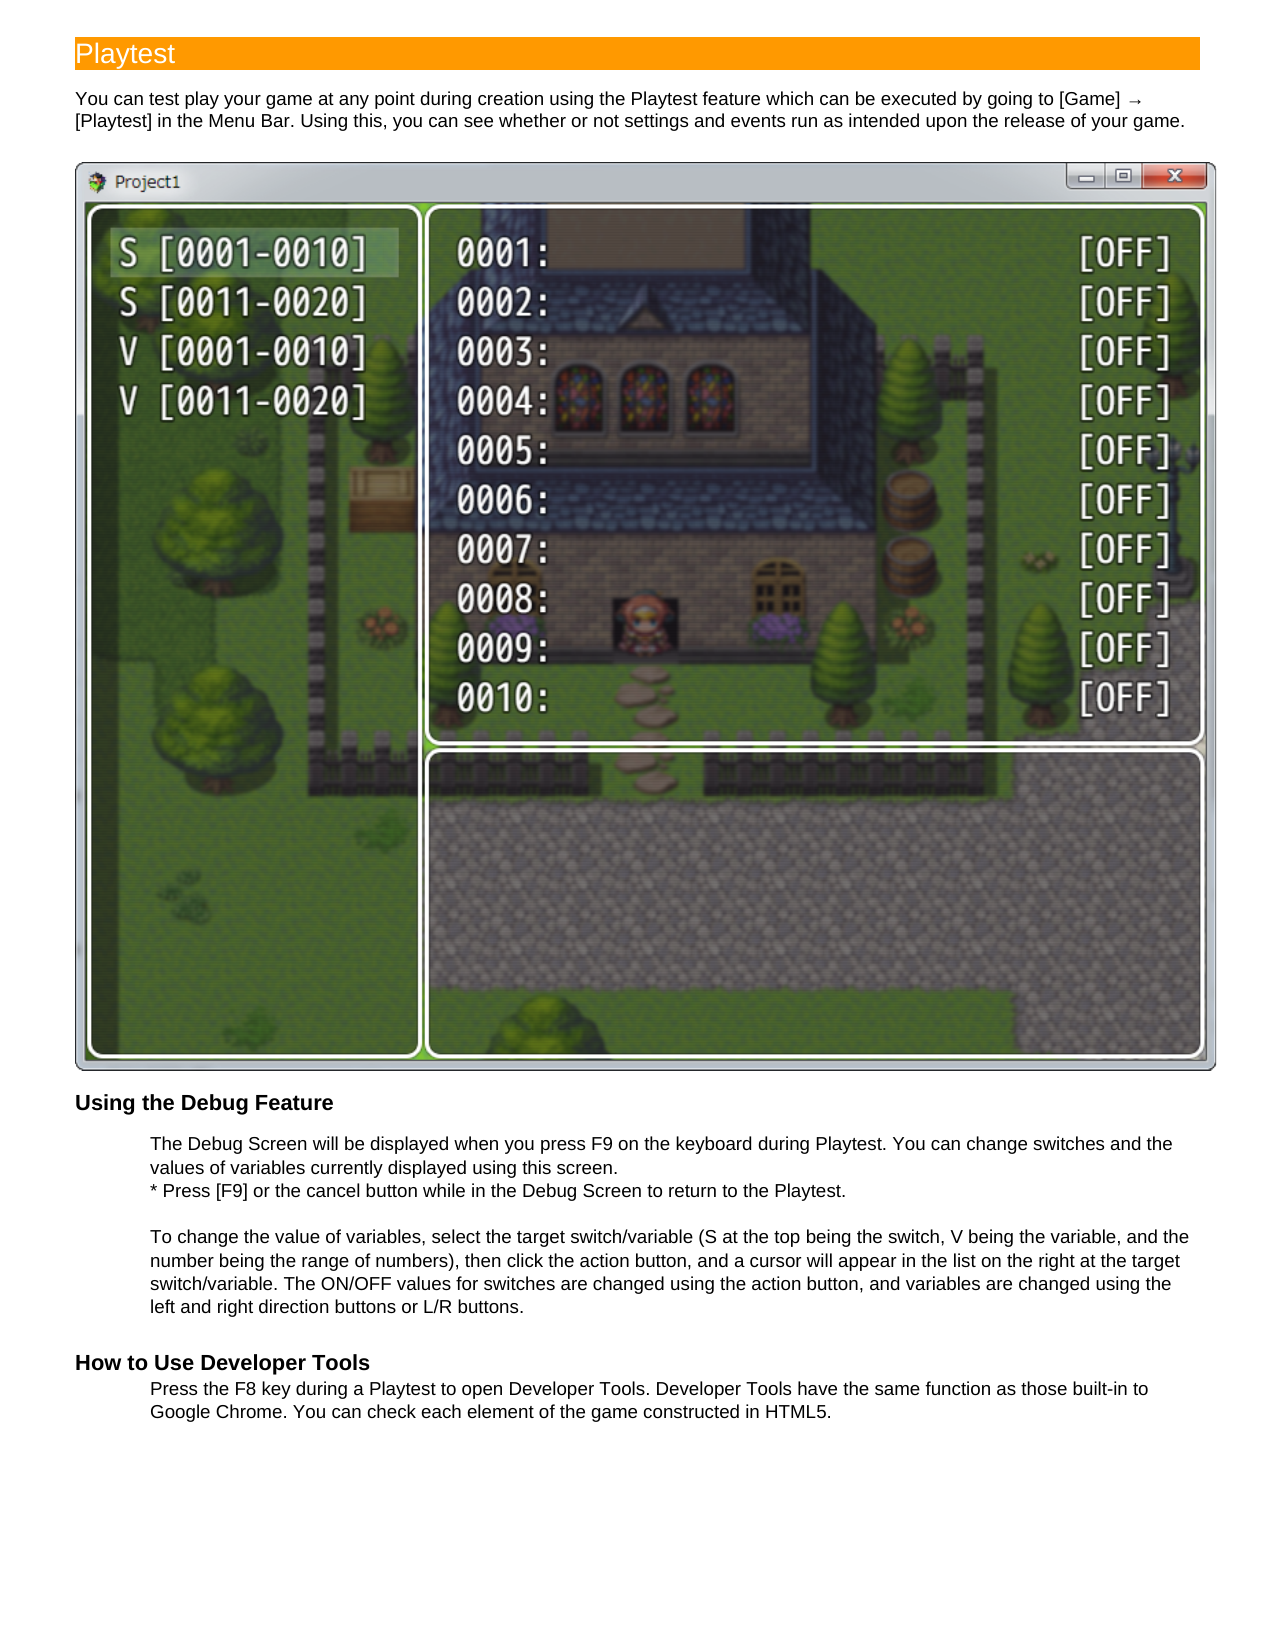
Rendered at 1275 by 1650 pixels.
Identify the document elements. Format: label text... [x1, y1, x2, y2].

text How to Use Developer Tools [75, 1350, 1200, 1376]
text The Debug Screen will be displayed when you press F9 on the keyboard during Playtest. You can change switches and the values of variables currently displayed using this screen. * Press [F9] or the cancel button while in the Debug Screen to return to the Playtest. To change the value of variables, select the target switch/variable (S at the top being the switch, V being the variable, and the number being the range of numbers), then click the action button, and a cursor will appear in the list on the right at the target switch/variable. The ON/OFF values for switches are changed using the action button, and variables are changed using the left and right direction buttons or L/R buttons. [150, 1133, 1200, 1317]
text Press the F8 key during a Playtest to open Developer Tools. Developer Tools have the same function as those built-in to Google Chrome. You can check each element of the game constructed in HTML5. [150, 1377, 1200, 1422]
text Using the Debug Feature [75, 1089, 1200, 1114]
subtitle Playtest [75, 37, 1200, 70]
text You can test play your game at any point during creation using the Playtest feature which can be executed by going to [Game] → [Playtest] in the Menu Bar. Using this, you can see whether or not settings and events run as intended upon the release of your game. [75, 88, 1200, 131]
picture [75, 162, 1217, 1071]
